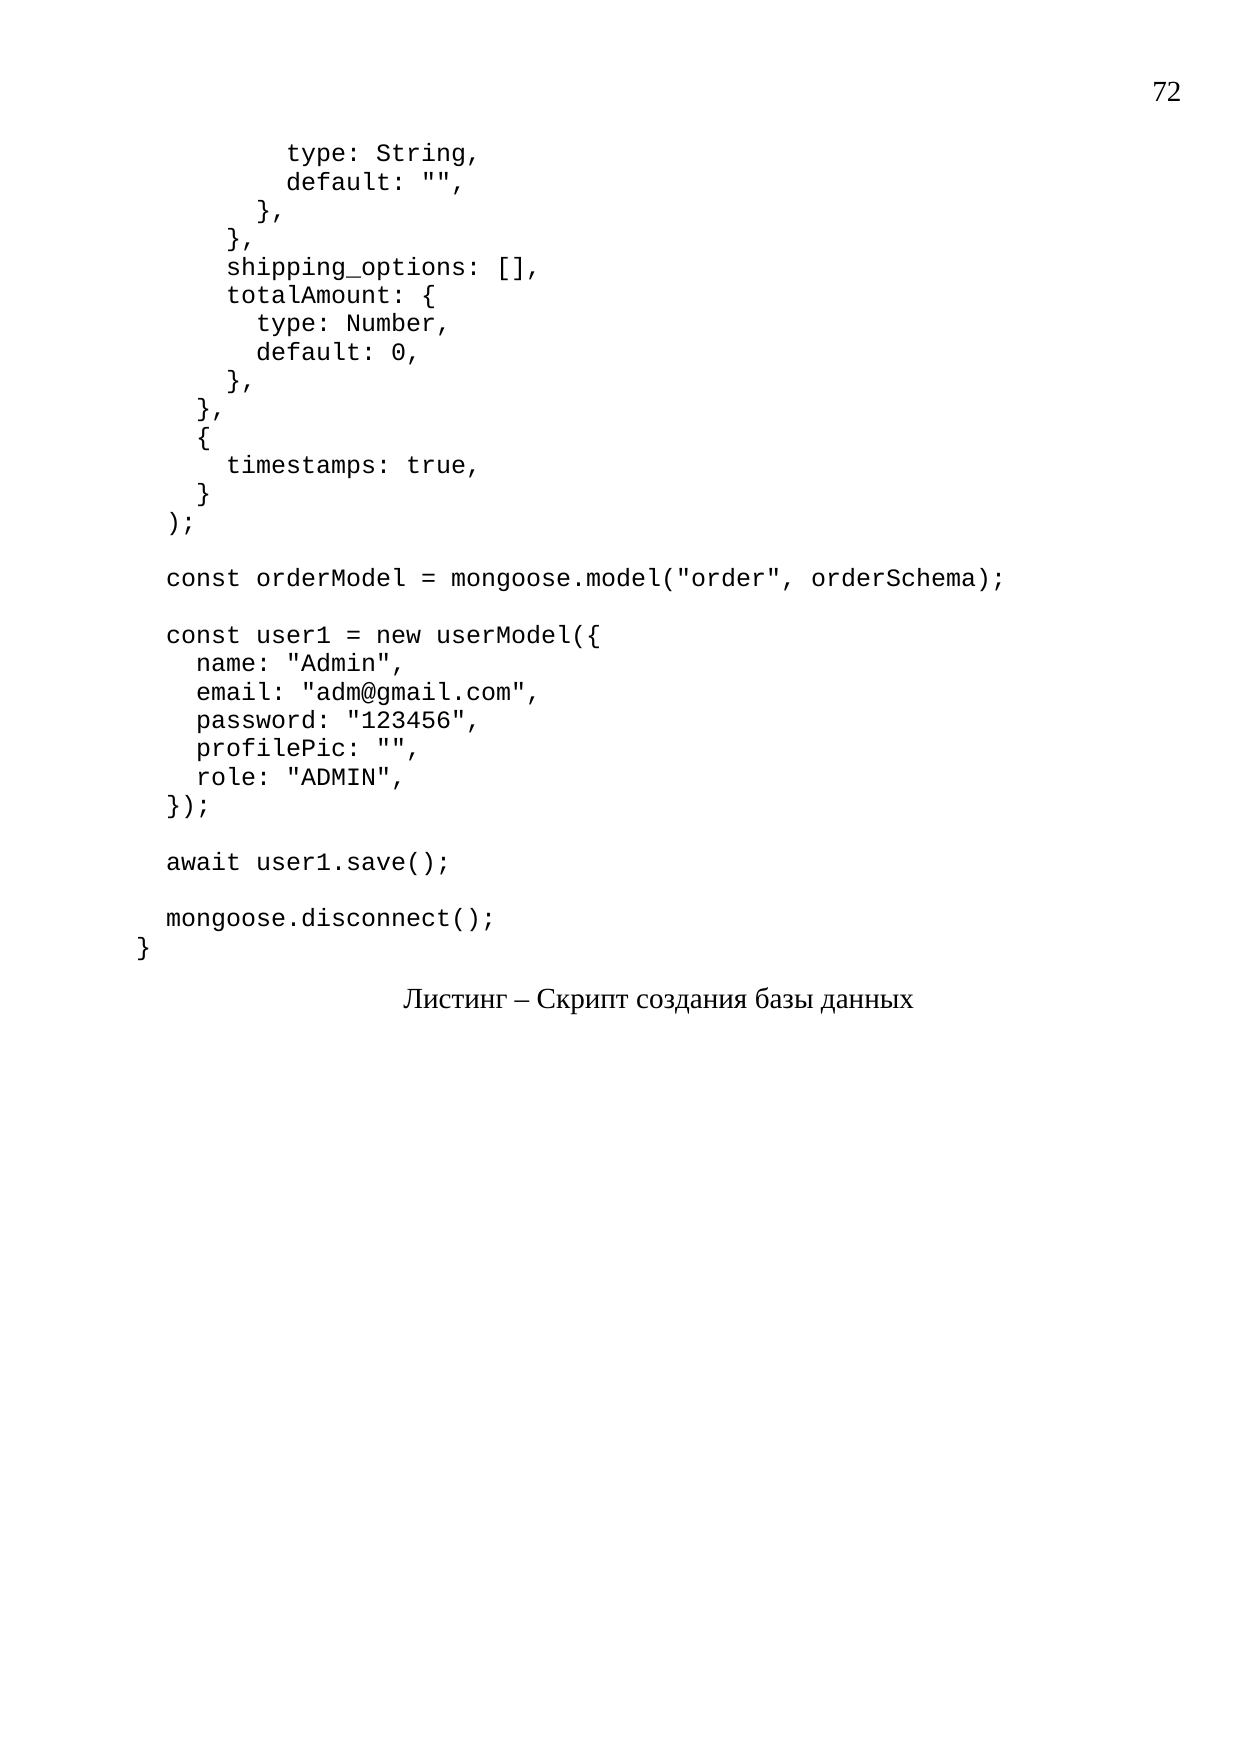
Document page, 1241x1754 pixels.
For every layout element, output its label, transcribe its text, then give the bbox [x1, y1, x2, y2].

text const user1 = new userModel({ [136, 623, 1181, 651]
text { [136, 424, 1181, 453]
text email: "adm@gmail.com", [136, 679, 1181, 708]
text await user1.save(); [136, 849, 1181, 878]
text totalAmount: { [136, 283, 1181, 311]
text const orderModel = mongoose.model("order", orderSchema); [136, 566, 1181, 594]
text }, [136, 396, 1181, 424]
text default: 0, [136, 339, 1181, 368]
text }); [136, 793, 1181, 821]
text }, [136, 368, 1181, 396]
text mongoose.disconnect(); [136, 906, 1181, 934]
text default: "", [136, 169, 1181, 198]
text profilePic: "", [136, 736, 1181, 764]
text Листинг – Скрипт создания базы данных [136, 981, 1181, 1015]
text name: "Admin", [136, 651, 1181, 679]
text ); [136, 509, 1181, 538]
text timestamps: true, [136, 453, 1181, 481]
text type: Number, [136, 311, 1181, 339]
text } [136, 934, 1181, 963]
text role: "ADMIN", [136, 764, 1181, 793]
text } [136, 481, 1181, 509]
text type: String, [136, 141, 1181, 169]
text password: "123456", [136, 708, 1181, 736]
text }, [136, 226, 1181, 254]
text shipping_options: [], [136, 254, 1181, 283]
text }, [136, 198, 1181, 226]
